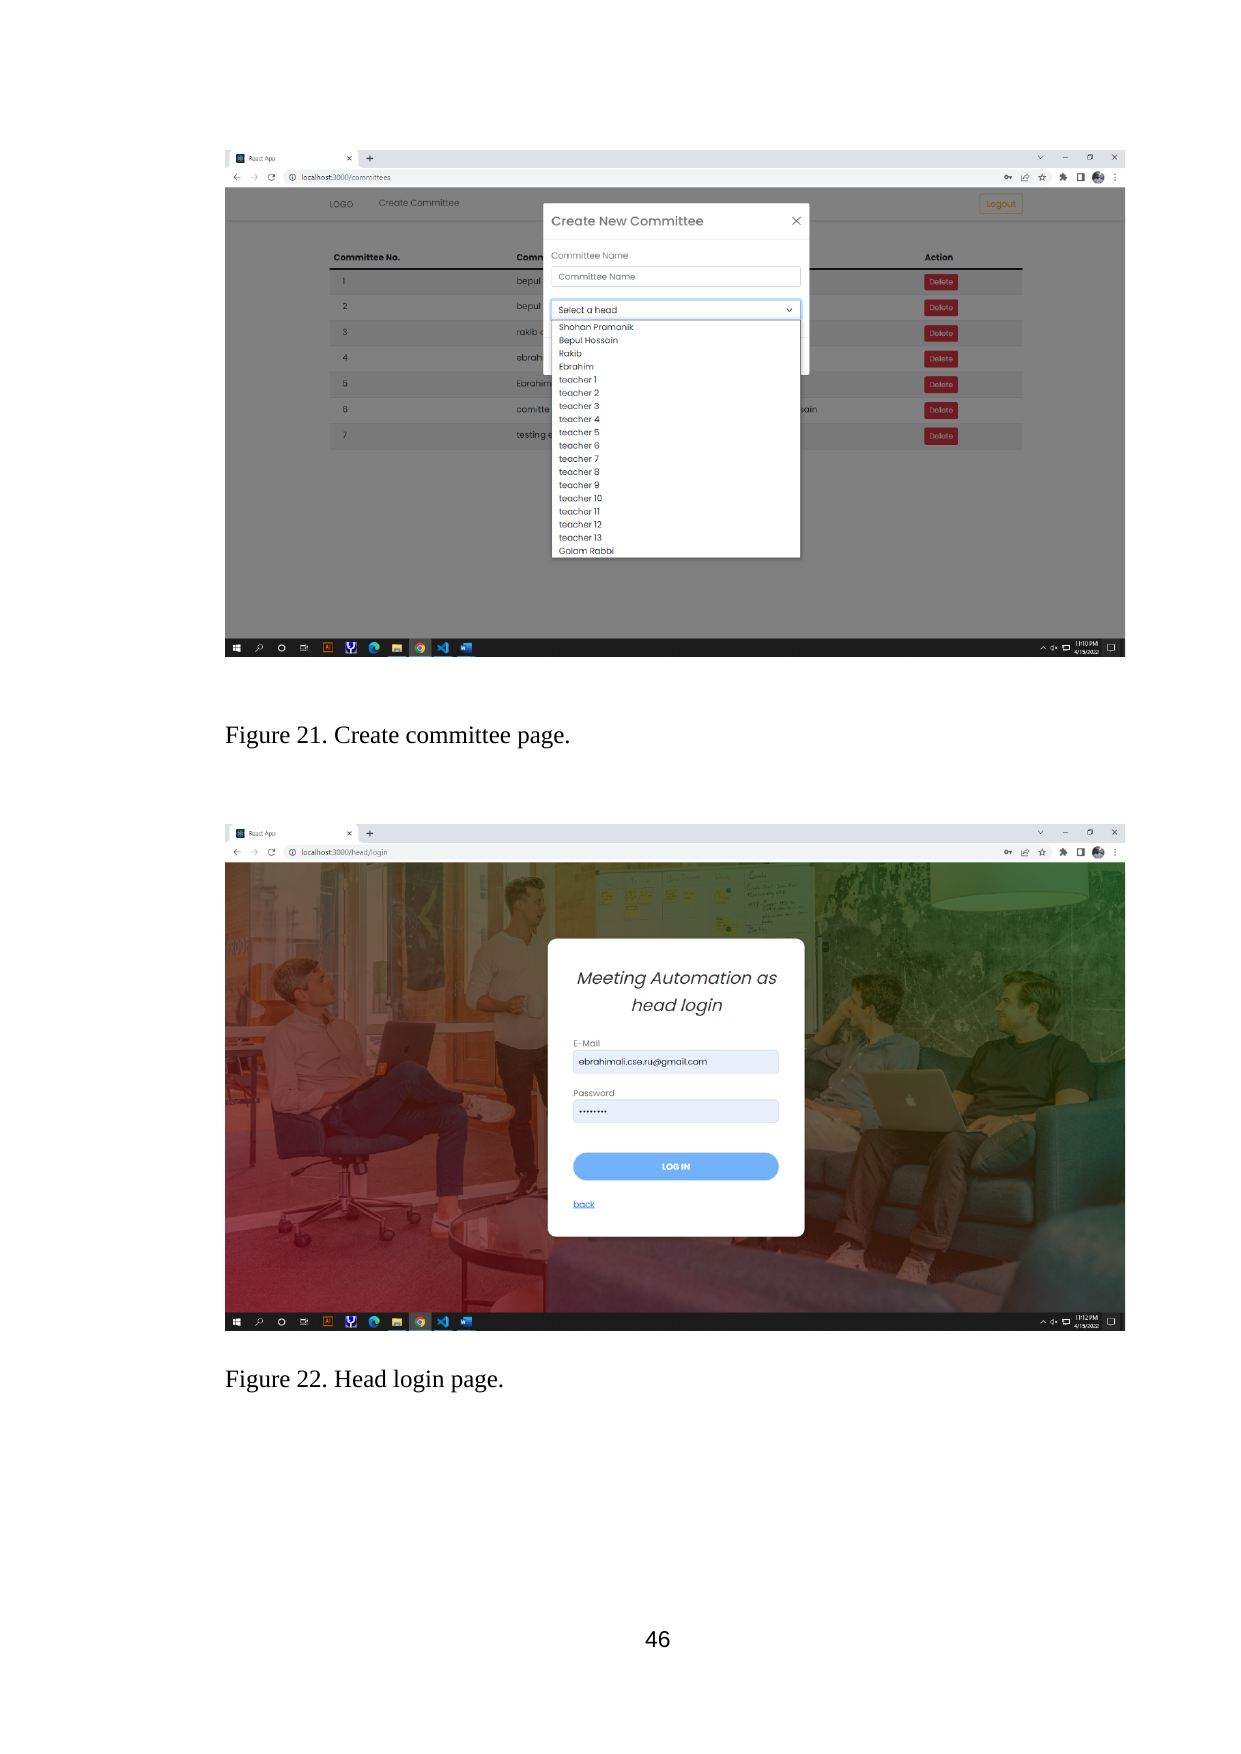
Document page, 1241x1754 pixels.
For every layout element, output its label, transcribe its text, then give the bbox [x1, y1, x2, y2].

text Figure 22. Head login page. [225, 1364, 1090, 1393]
picture [225, 824, 1125, 1331]
text Figure 21. Create committee page. [225, 721, 1090, 749]
picture [225, 150, 1125, 657]
